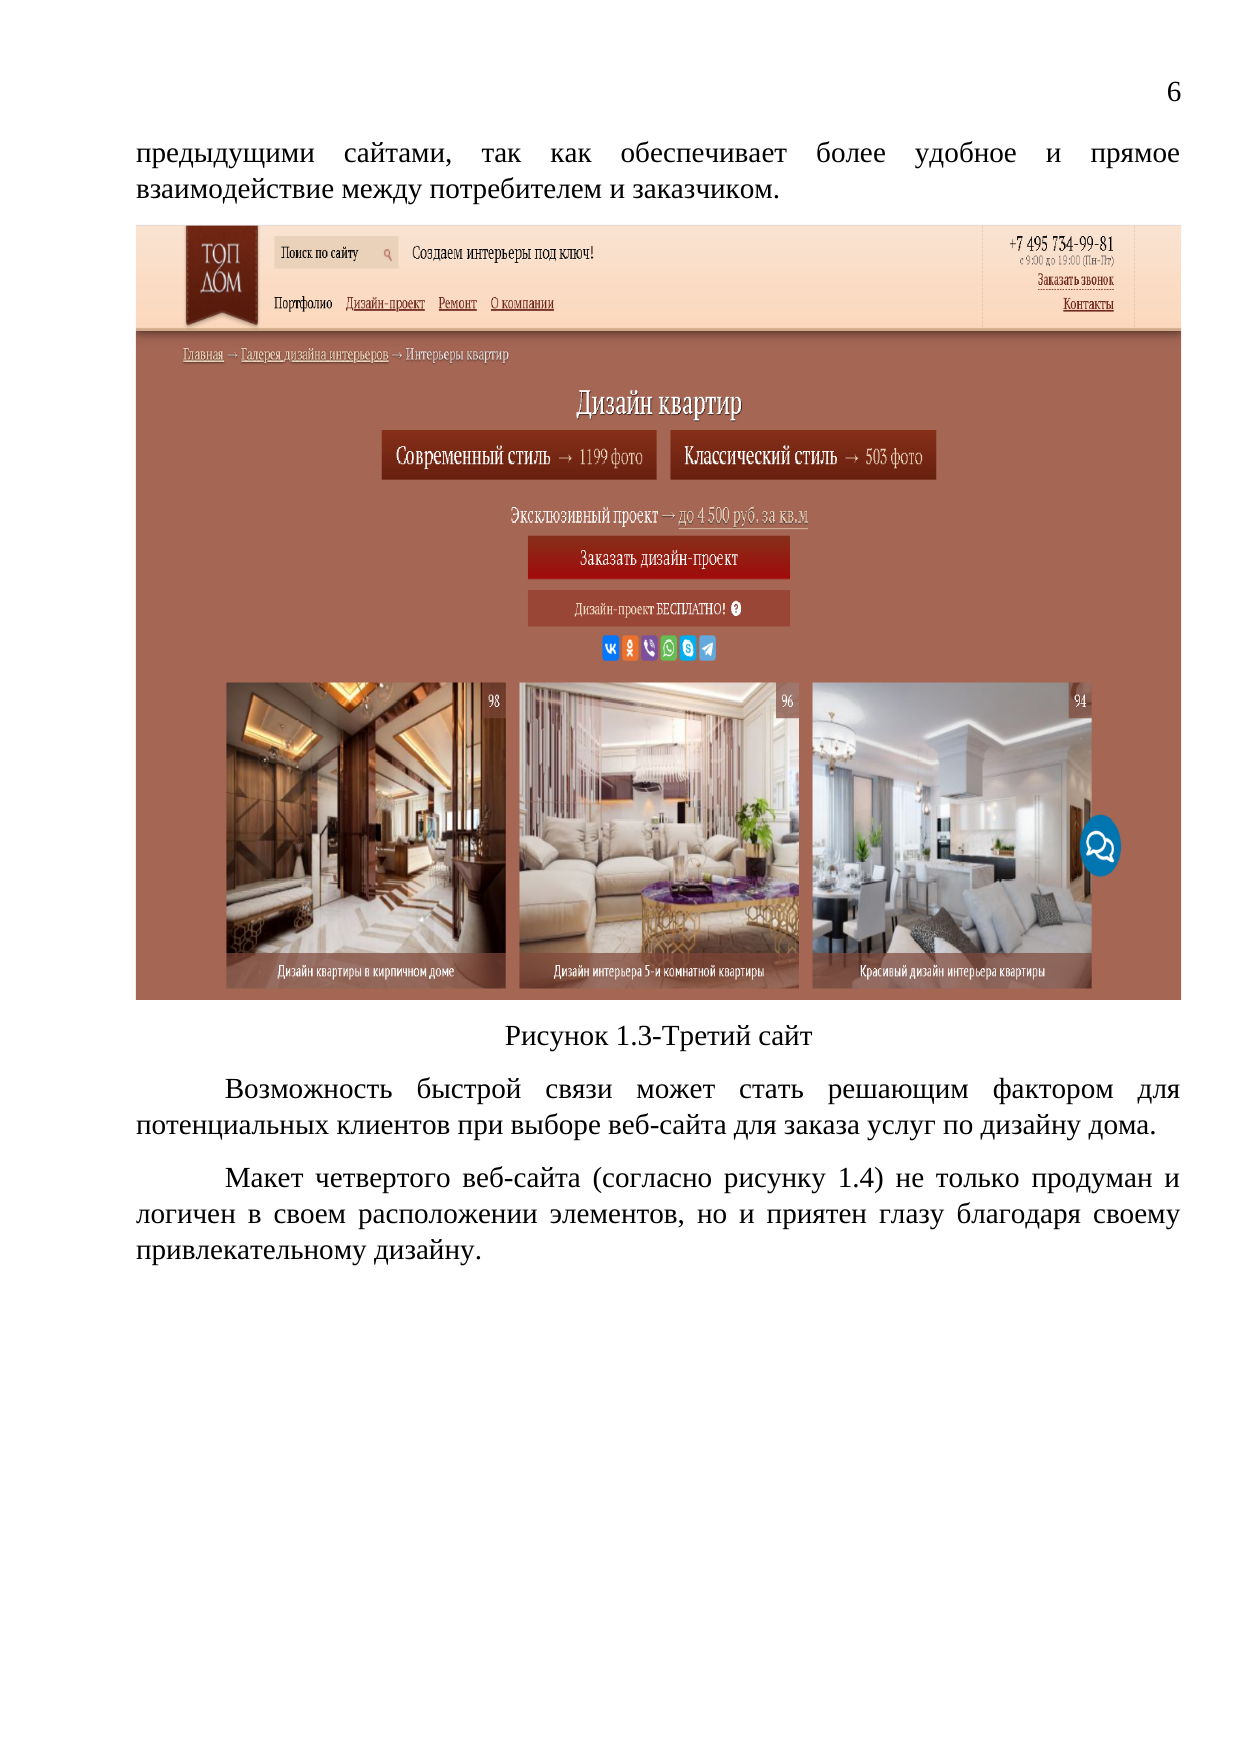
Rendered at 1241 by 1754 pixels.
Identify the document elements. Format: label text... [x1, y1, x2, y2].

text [136, 135, 1181, 205]
text Возможность быстрой связи может стать решающим фактором для потенциальных клиентов при выборе веб-сайта для заказа услуг по дизайну дома. [136, 1071, 1181, 1141]
text Макет четвертого веб-сайта (согласно рисунку 1.4) не только продуман и логичен в своем расположении элементов, но и приятен глазу благодаря своему привлекательному дизайну. [136, 1160, 1181, 1266]
text Рисунок 1.3-Третий сайт [136, 1018, 1181, 1052]
picture [135, 224, 1182, 1000]
